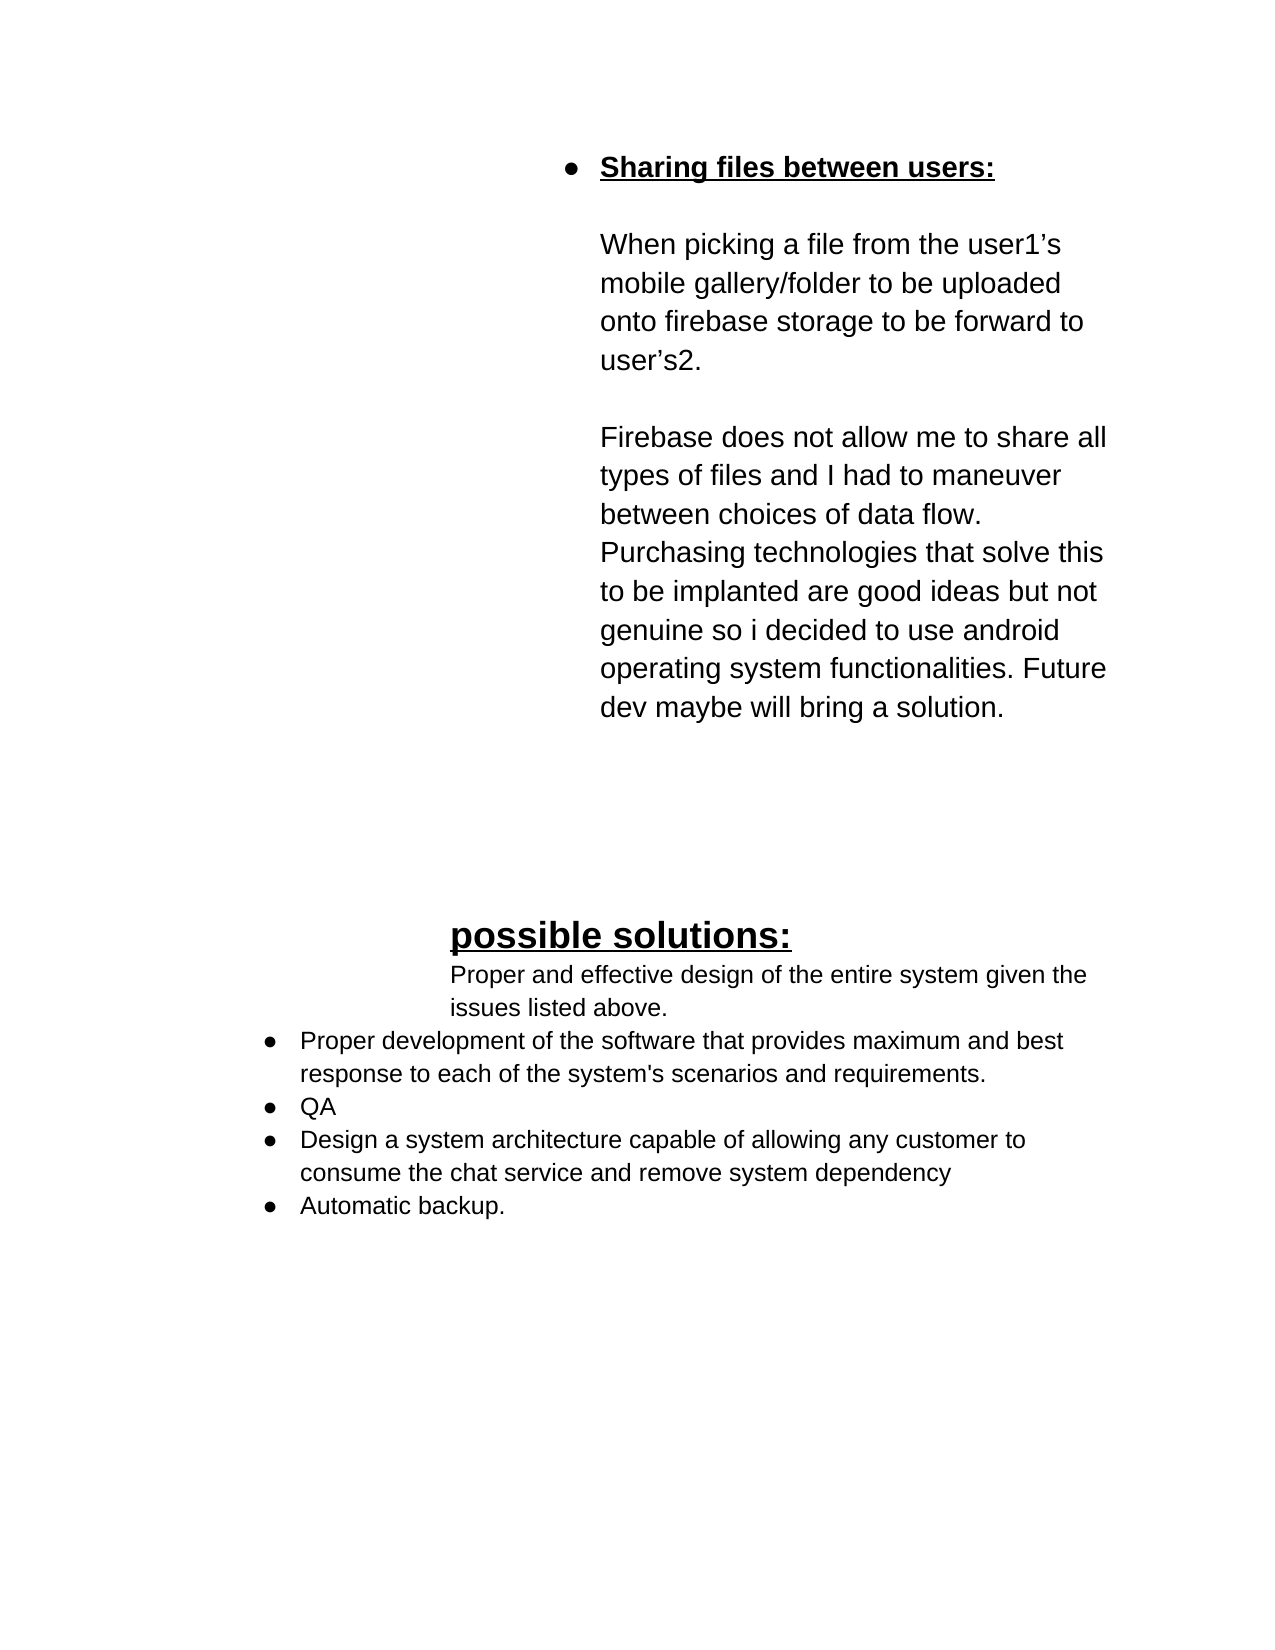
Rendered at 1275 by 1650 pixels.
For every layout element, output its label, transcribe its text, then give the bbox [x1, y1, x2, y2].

text possible solutions: Proper and effective design of the entire system given the issues listed above. [450, 834, 1125, 1022]
list QA [262, 1092, 1125, 1121]
list Automatic backup. [262, 1191, 1125, 1250]
list Proper development of the software that provides maximum and best response to each of the system's scenarios and requirements. [262, 1026, 1125, 1088]
list Design a system architecture capable of allowing any customer to consume the chat service and remove system dependency [262, 1125, 1125, 1187]
list Sharing files between users: When picking a file from the user1’s mobile gallery/folder to be uploaded onto firebase storage to be forward to user’s2. Firebase does not allow me to share all types of files and I had to maneuver between choices of data flow. Purchasing technologies that solve this to be implanted are good ideas but not genuine so i decided to use android operating system functionalities. Future dev maybe will bring a solution. [562, 150, 1125, 753]
